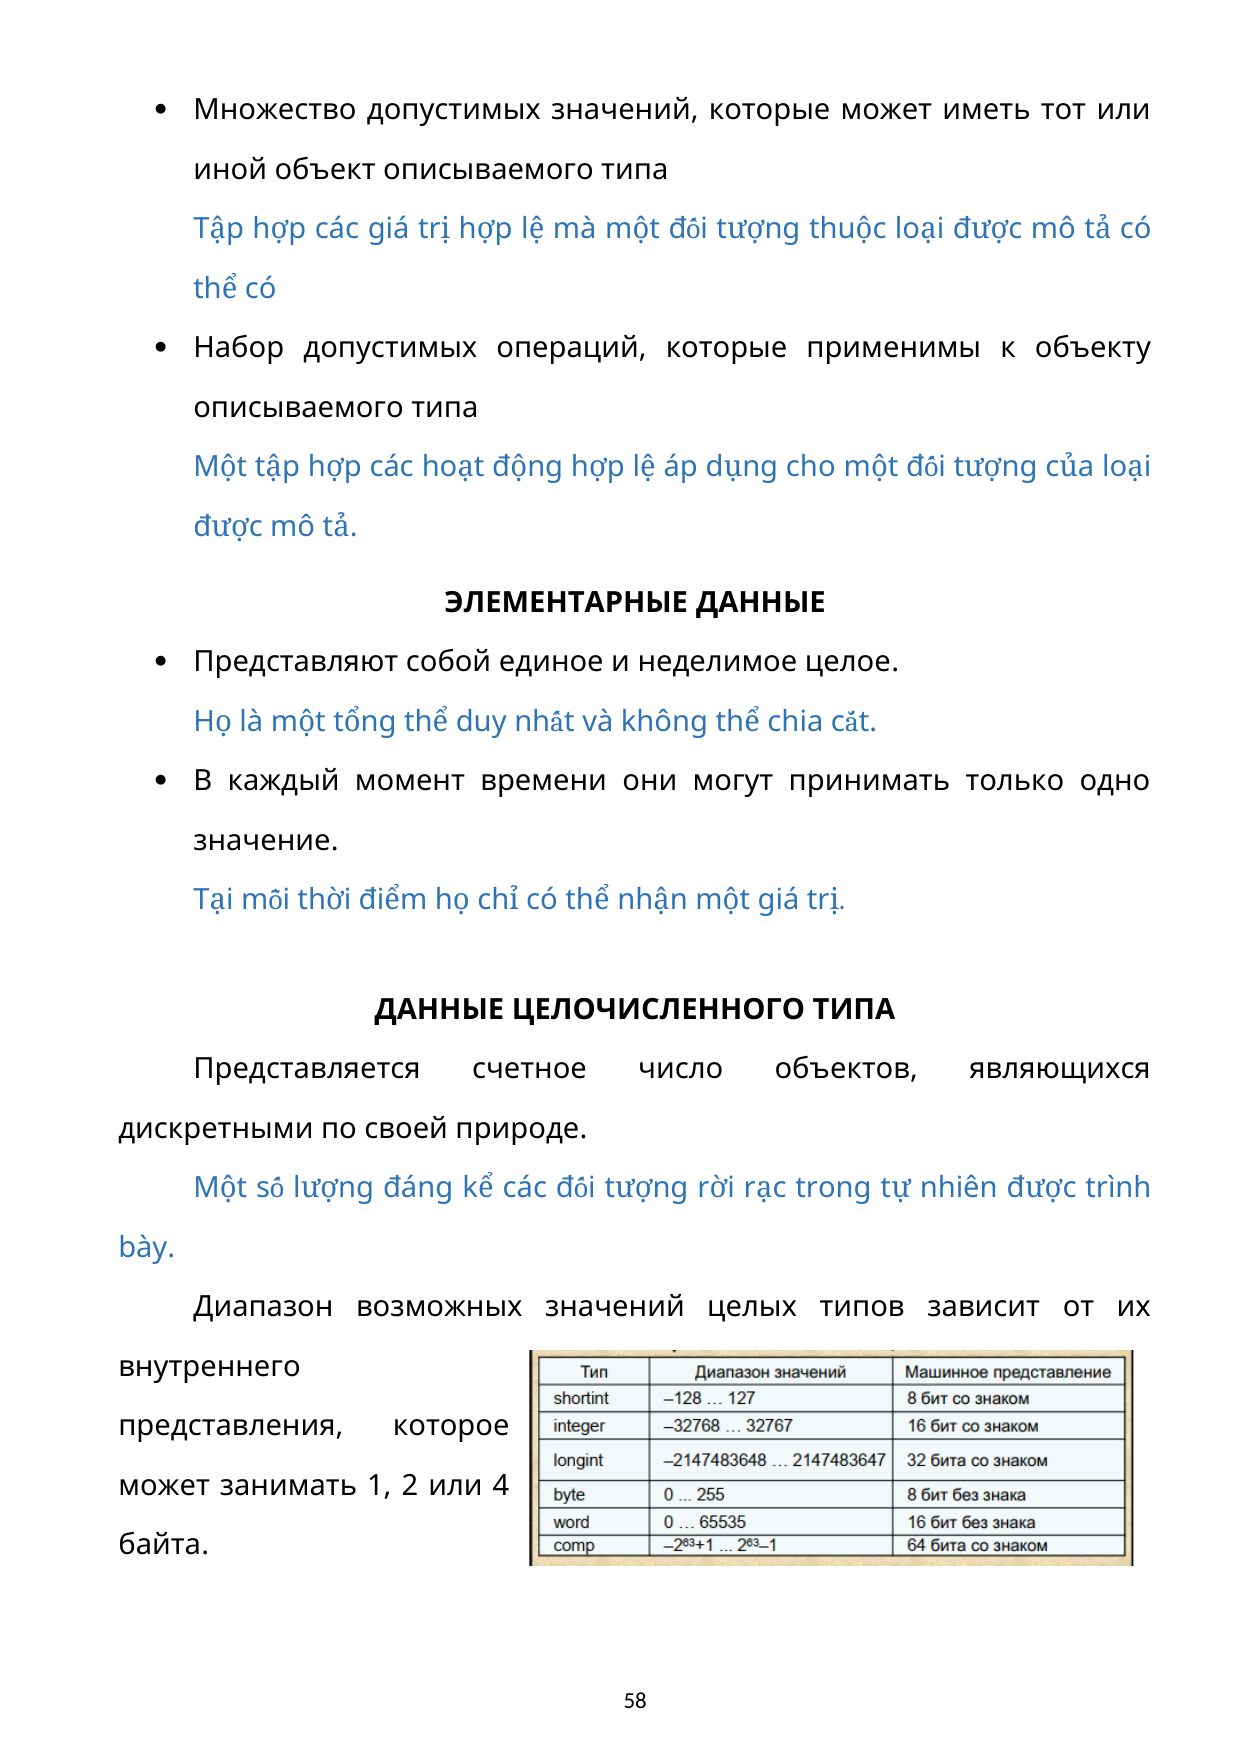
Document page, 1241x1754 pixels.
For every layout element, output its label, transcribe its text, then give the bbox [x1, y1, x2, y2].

list Представляется счетное число объектов, являющихся дискретными по своей природе. [118, 1048, 1152, 1147]
list Tập hợp các giá trị hợp lệ mà một đối tượng thuộc loại được mô tả có thể có [193, 208, 1152, 307]
picture [528, 1350, 1134, 1566]
subtitle ЭЛЕМЕНТАРНЫЕ ДАННЫЕ [118, 581, 1152, 621]
list В каждый момент времени они могут принимать только одно значение. [156, 759, 1152, 859]
list ДАННЫЕ ЦЕЛОЧИСЛЕННОГО ТИПА [118, 988, 1152, 1028]
list Họ là một tổng thể duy nhất và không thể chia cắt. [193, 700, 1152, 740]
list Представляют собой единое и неделимое целое. [156, 641, 1152, 680]
list Tại mỗi thời điểm họ chỉ có thể nhận một giá trị. [193, 878, 1152, 918]
list Một tập hợp các hoạt động hợp lệ áp dụng cho một đối tượng của loại được mô tả. [193, 446, 1152, 545]
list Một số lượng đáng kể các đối tượng rời rạc trong tự nhiên được trình bày. [118, 1167, 1152, 1266]
list Множество допустимых значений, которые может иметь тот или иной объект описываемого типа [156, 89, 1152, 188]
list Набор допустимых операций, которые применимы к объекту описываемого типа [156, 327, 1152, 426]
